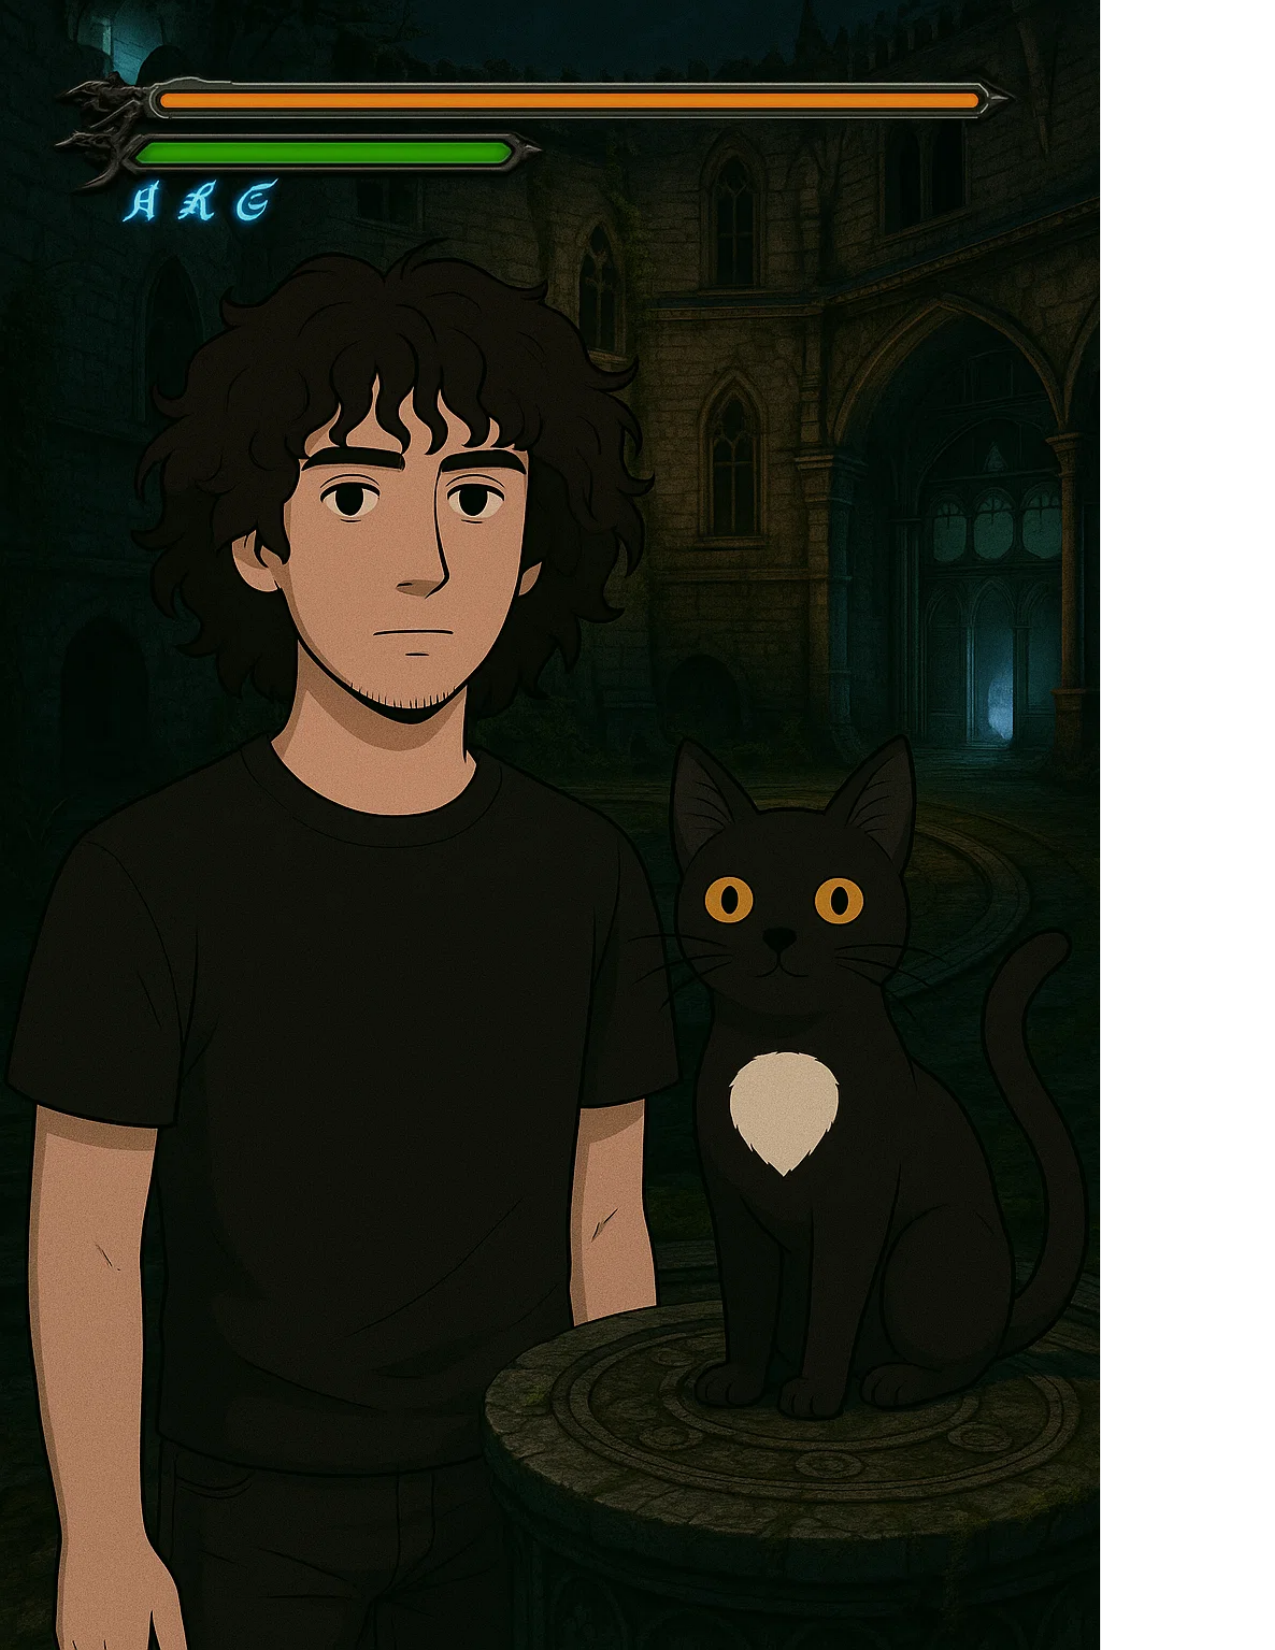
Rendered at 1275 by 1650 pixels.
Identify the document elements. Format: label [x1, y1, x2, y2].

picture [0, 0, 1100, 1650]
